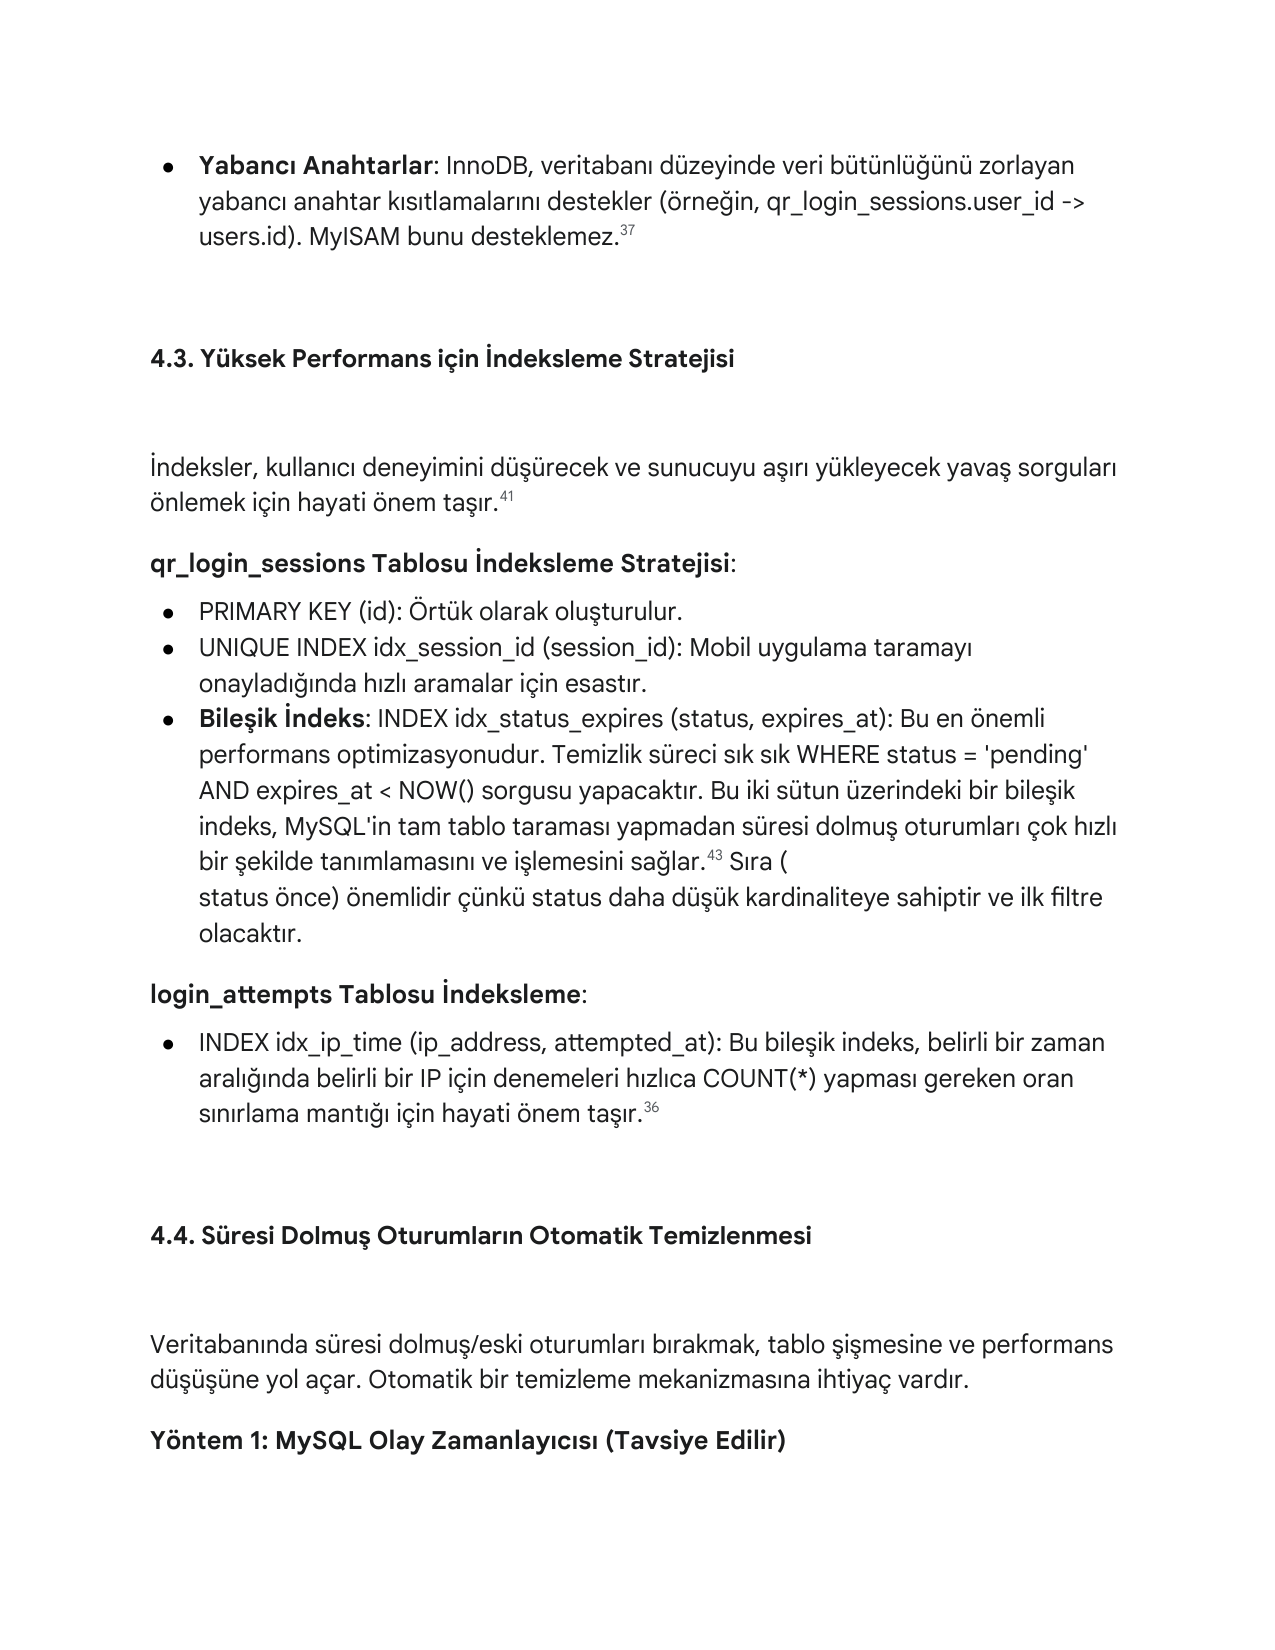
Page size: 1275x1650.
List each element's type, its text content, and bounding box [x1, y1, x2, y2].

list Bileşik İndeks: INDEX idx_status_expires (status, expires_at): Bu en önemli performans optimizasyonudur. Temizlik süreci sık sık WHERE status = 'pending' AND expires_at < NOW() sorgusu yapacaktır. Bu iki sütun üzerindeki bir bileşik indeks, MySQL'in tam tablo taraması yapmadan süresi dolmuş oturumları çok hızlı bir şekilde tanımlamasını ve işlemesini sağlar.43 Sıra ( status önce) önemlidir çünkü status daha düşük kardinaliteye sahiptir ve ilk filtre olacaktır. [161, 704, 1125, 949]
list Yabancı Anahtarlar: InnoDB, veritabanı düzeyinde veri bütünlüğünü zorlayan yabancı anahtar kısıtlamalarını destekler (örneğin, qr_login_sessions.user_id -> users.id). MyISAM bunu desteklemez.37 [161, 150, 1125, 253]
list UNIQUE INDEX idx_session_id (session_id): Mobil uygulama taramayı onayladığında hızlı aramalar için esastır. [161, 632, 1125, 699]
subtitle 4.3. Yüksek Performans için İndeksleme Stratejisi [150, 343, 1125, 374]
subtitle 4.4. Süresi Dolmuş Oturumların Otomatik Temizlenmesi [150, 1220, 1125, 1251]
text qr_login_sessions Tablosu İndeksleme Stratejisi: [150, 548, 1125, 580]
list PRIMARY KEY (id): Örtük olarak oluşturulur. [161, 597, 1125, 628]
list INDEX idx_ip_time (ip_address, attempted_at): Bu bileşik indeks, belirli bir zaman aralığında belirli bir IP için denemeleri hızlıca COUNT(*) yapması gereken oran sınırlama mantığı için hayati önem taşır.36 [161, 1027, 1125, 1130]
text login_attempts Tablosu İndeksleme: [150, 979, 1125, 1010]
text İndeksler, kullanıcı deneyimini düşürecek ve sunucuyu aşırı yükleyecek yavaş sorguları önlemek için hayati önem taşır.41 [150, 452, 1125, 519]
text Veritabanında süresi dolmuş/eski oturumları bırakmak, tablo şişmesine ve performans düşüşüne yol açar. Otomatik bir temizleme mekanizmasına ihtiyaç vardır. [150, 1329, 1125, 1396]
text Yöntem 1: MySQL Olay Zamanlayıcısı (Tavsiye Edilir) [150, 1425, 1125, 1457]
